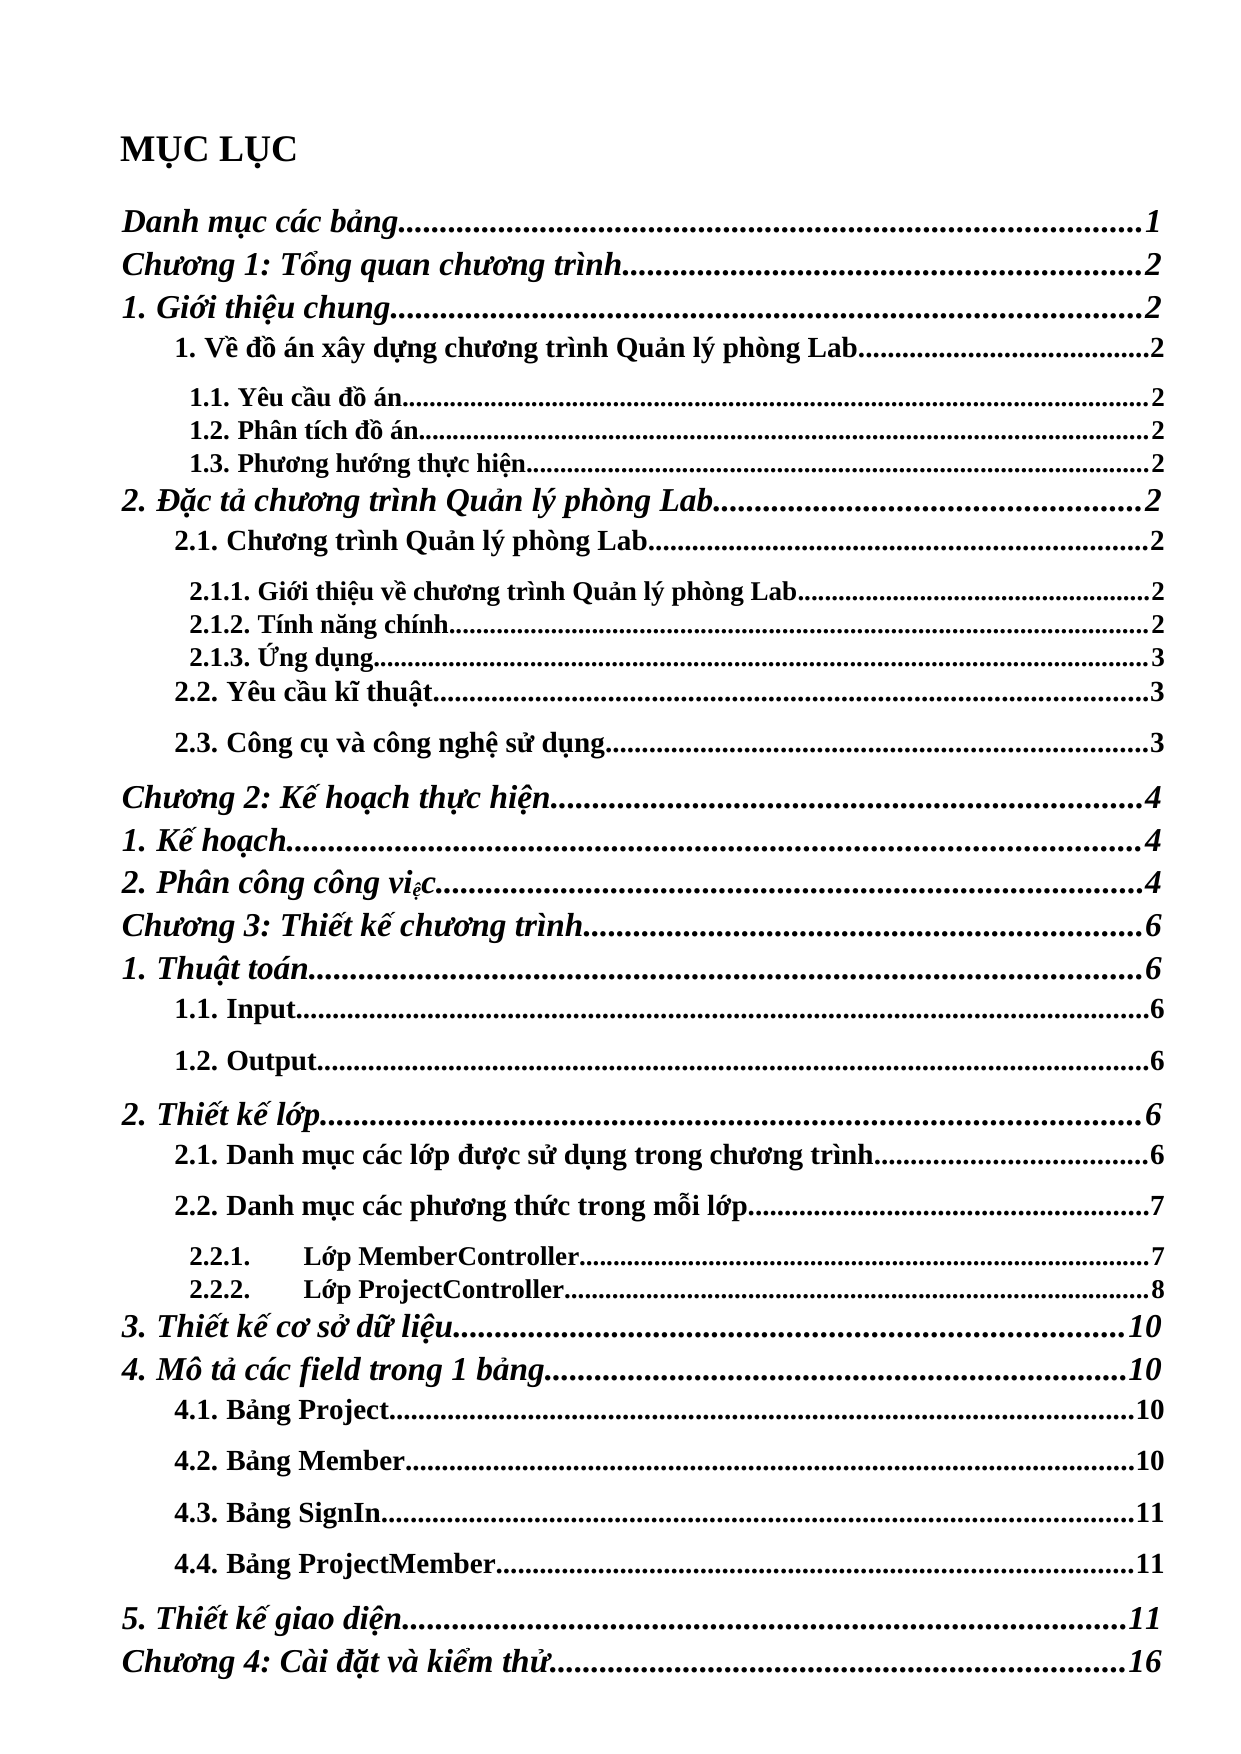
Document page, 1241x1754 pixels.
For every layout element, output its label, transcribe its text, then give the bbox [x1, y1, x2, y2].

text MỤC LỤC [120, 127, 1166, 170]
